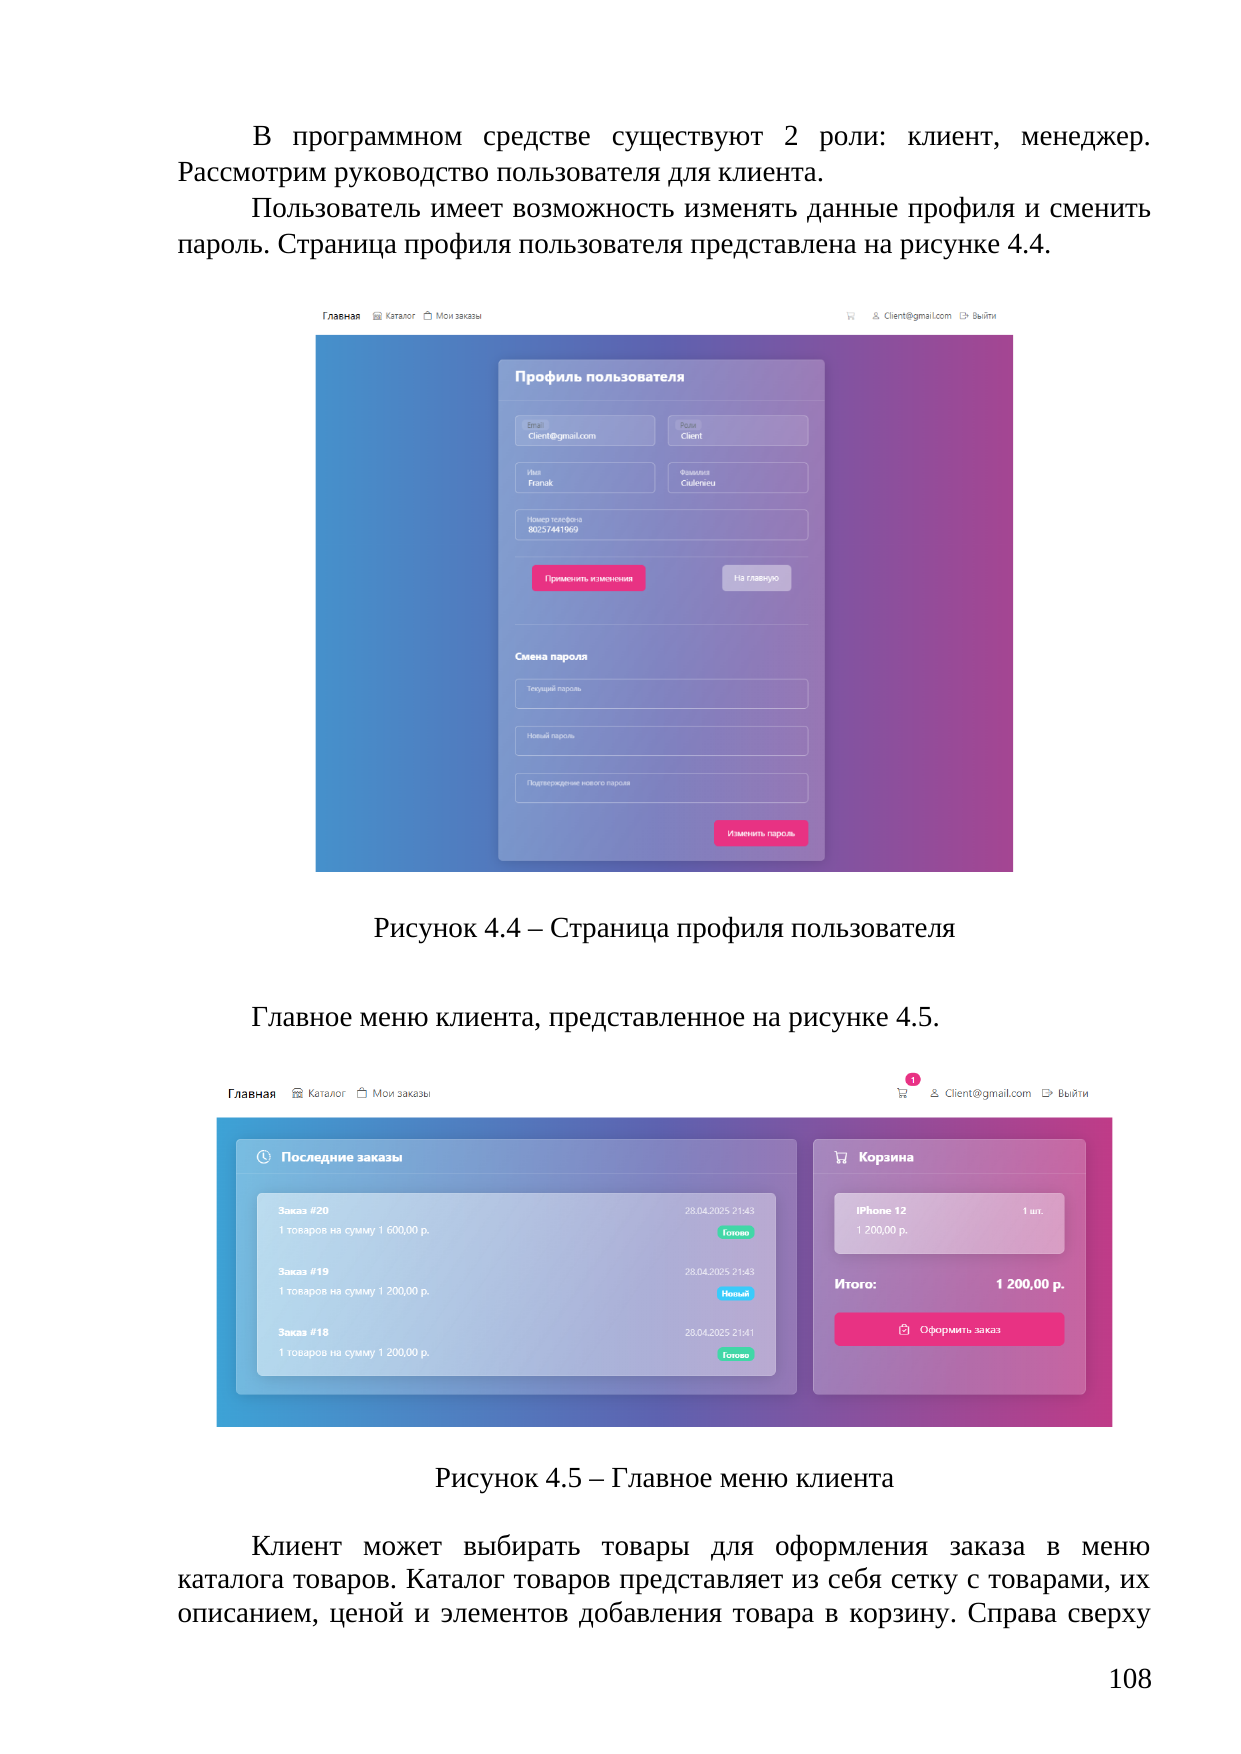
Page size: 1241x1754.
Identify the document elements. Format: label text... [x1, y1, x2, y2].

text Пользователь имеет возможность изменять данные профиля и сменить пароль. Страница профиля пользователя представлена на рисунке 4.4. [177, 190, 1152, 260]
text Рисунок 4.4 – Страница профиля пользователя [177, 911, 1152, 944]
text Главное меню клиента, представленное на рисунке 4.5. [177, 999, 1152, 1033]
picture [315, 298, 1014, 872]
text Рисунок 4.5 – Главное меню клиента [177, 1461, 1152, 1494]
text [177, 1528, 1152, 1628]
text В программном средстве существуют 2 роли: клиент, менеджер. Рассмотрим руководство пользователя для клиента. [177, 118, 1152, 188]
picture [216, 1069, 1113, 1427]
